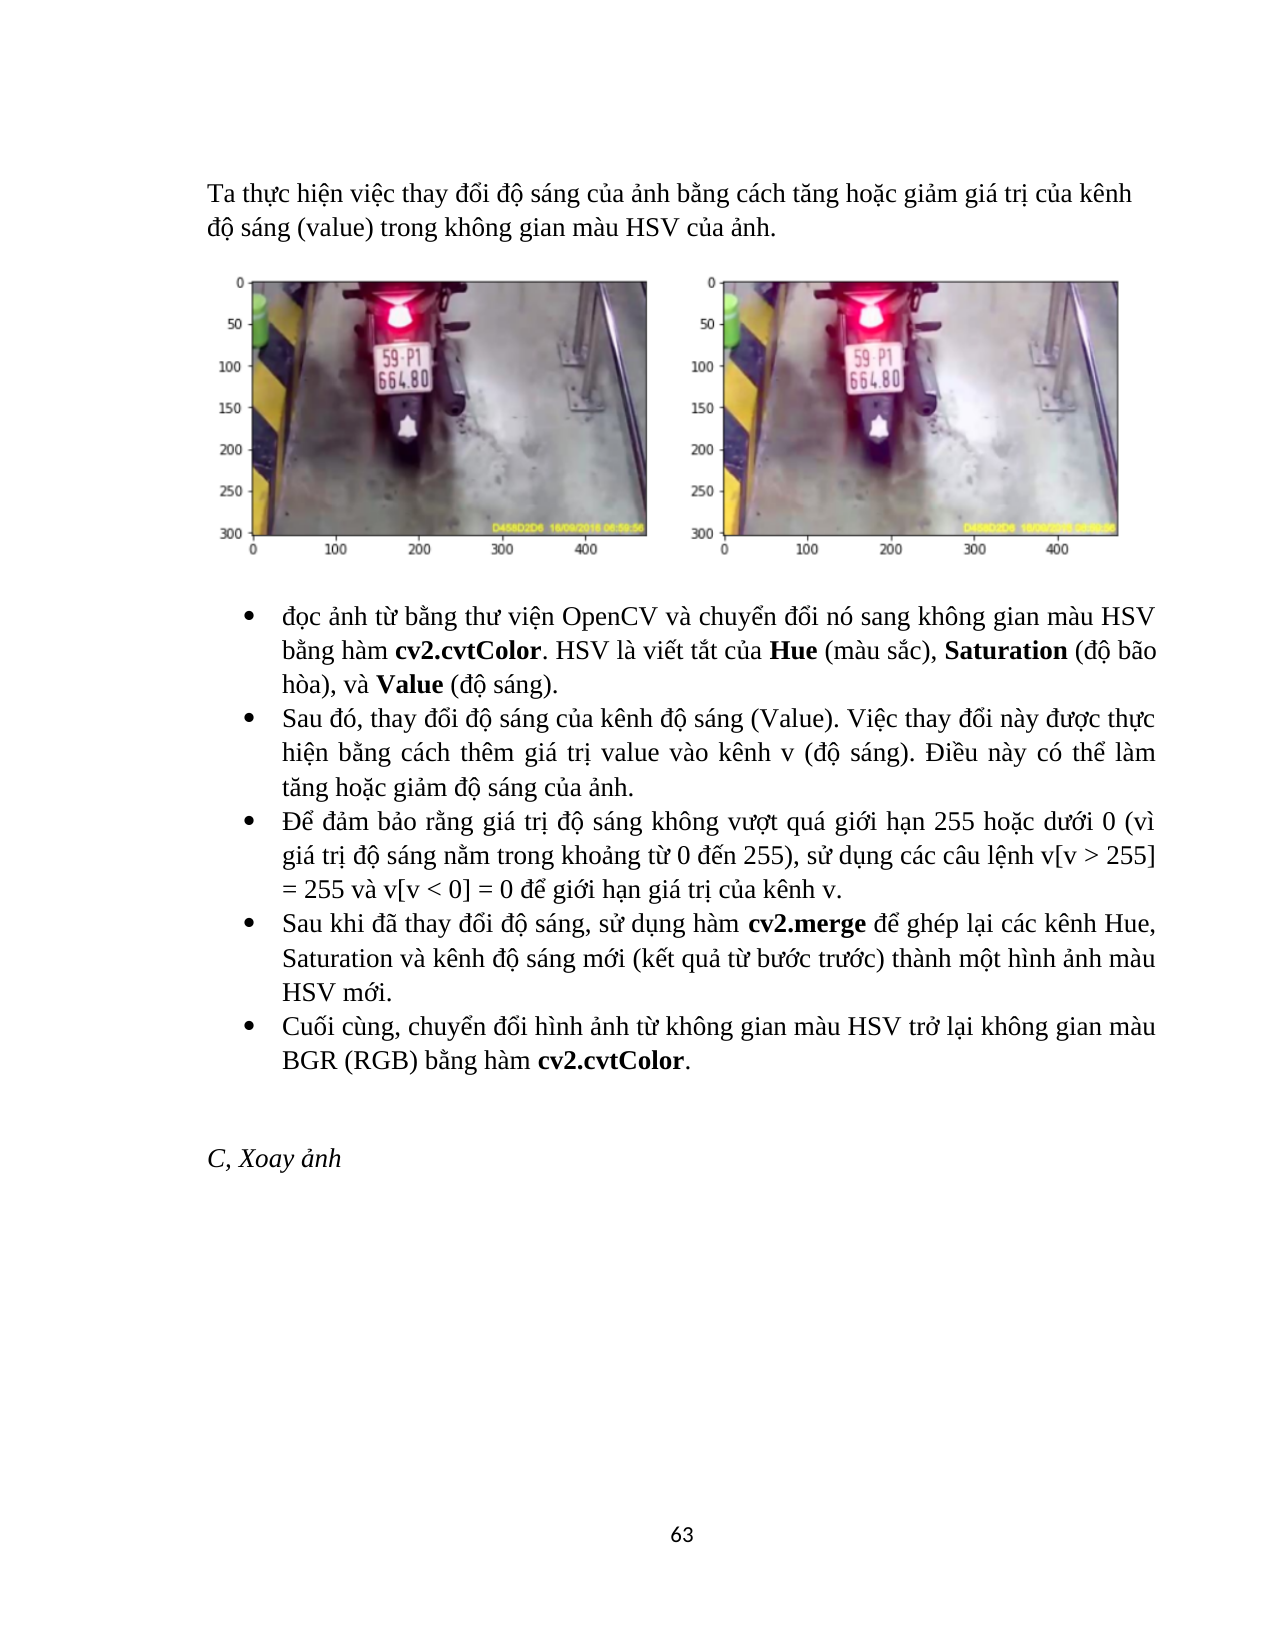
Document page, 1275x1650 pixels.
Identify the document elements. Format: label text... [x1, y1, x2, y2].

text Ta thực hiện việc thay đổi độ sáng của ảnh bằng cách tăng hoặc giảm giá trị của kênh độ sáng (value) trong không gian màu HSV của ảnh. [207, 177, 1157, 242]
list Sau đó, thay đổi độ sáng của kênh độ sáng (Value). Việc thay đổi này được thực hiện bằng cách thêm giá trị value vào kênh v (độ sáng). Điều này có thể làm tăng hoặc giảm độ sáng của ảnh. [244, 702, 1157, 802]
list Cuối cùng, chuyển đổi hình ảnh từ không gian màu HSV trở lại không gian màu BGR (RGB) bằng hàm cv2.cvtColor. [244, 1010, 1157, 1075]
list Sau khi đã thay đổi độ sáng, sử dụng hàm cv2.merge để ghép lại các kênh Hue, Saturation và kênh độ sáng mới (kết quả từ bước trước) thành một hình ảnh màu HSV mới. [244, 907, 1157, 1007]
picture [206, 261, 1157, 569]
text C, Xoay ảnh [207, 1142, 1157, 1173]
list đọc ảnh từ bằng thư viện OpenCV và chuyển đổi nó sang không gian màu HSV bằng hàm cv2.cvtColor. HSV là viết tắt của Hue (màu sắc), Saturation (độ bão hòa), và Value (độ sáng). [244, 599, 1157, 699]
list Để đảm bảo rằng giá trị độ sáng không vượt quá giới hạn 255 hoặc dưới 0 (vì giá trị độ sáng nằm trong khoảng từ 0 đến 255), sử dụng các câu lệnh v[v > 255] = 255 và v[v < 0] = 0 để giới hạn giá trị của kênh v. [244, 805, 1157, 904]
